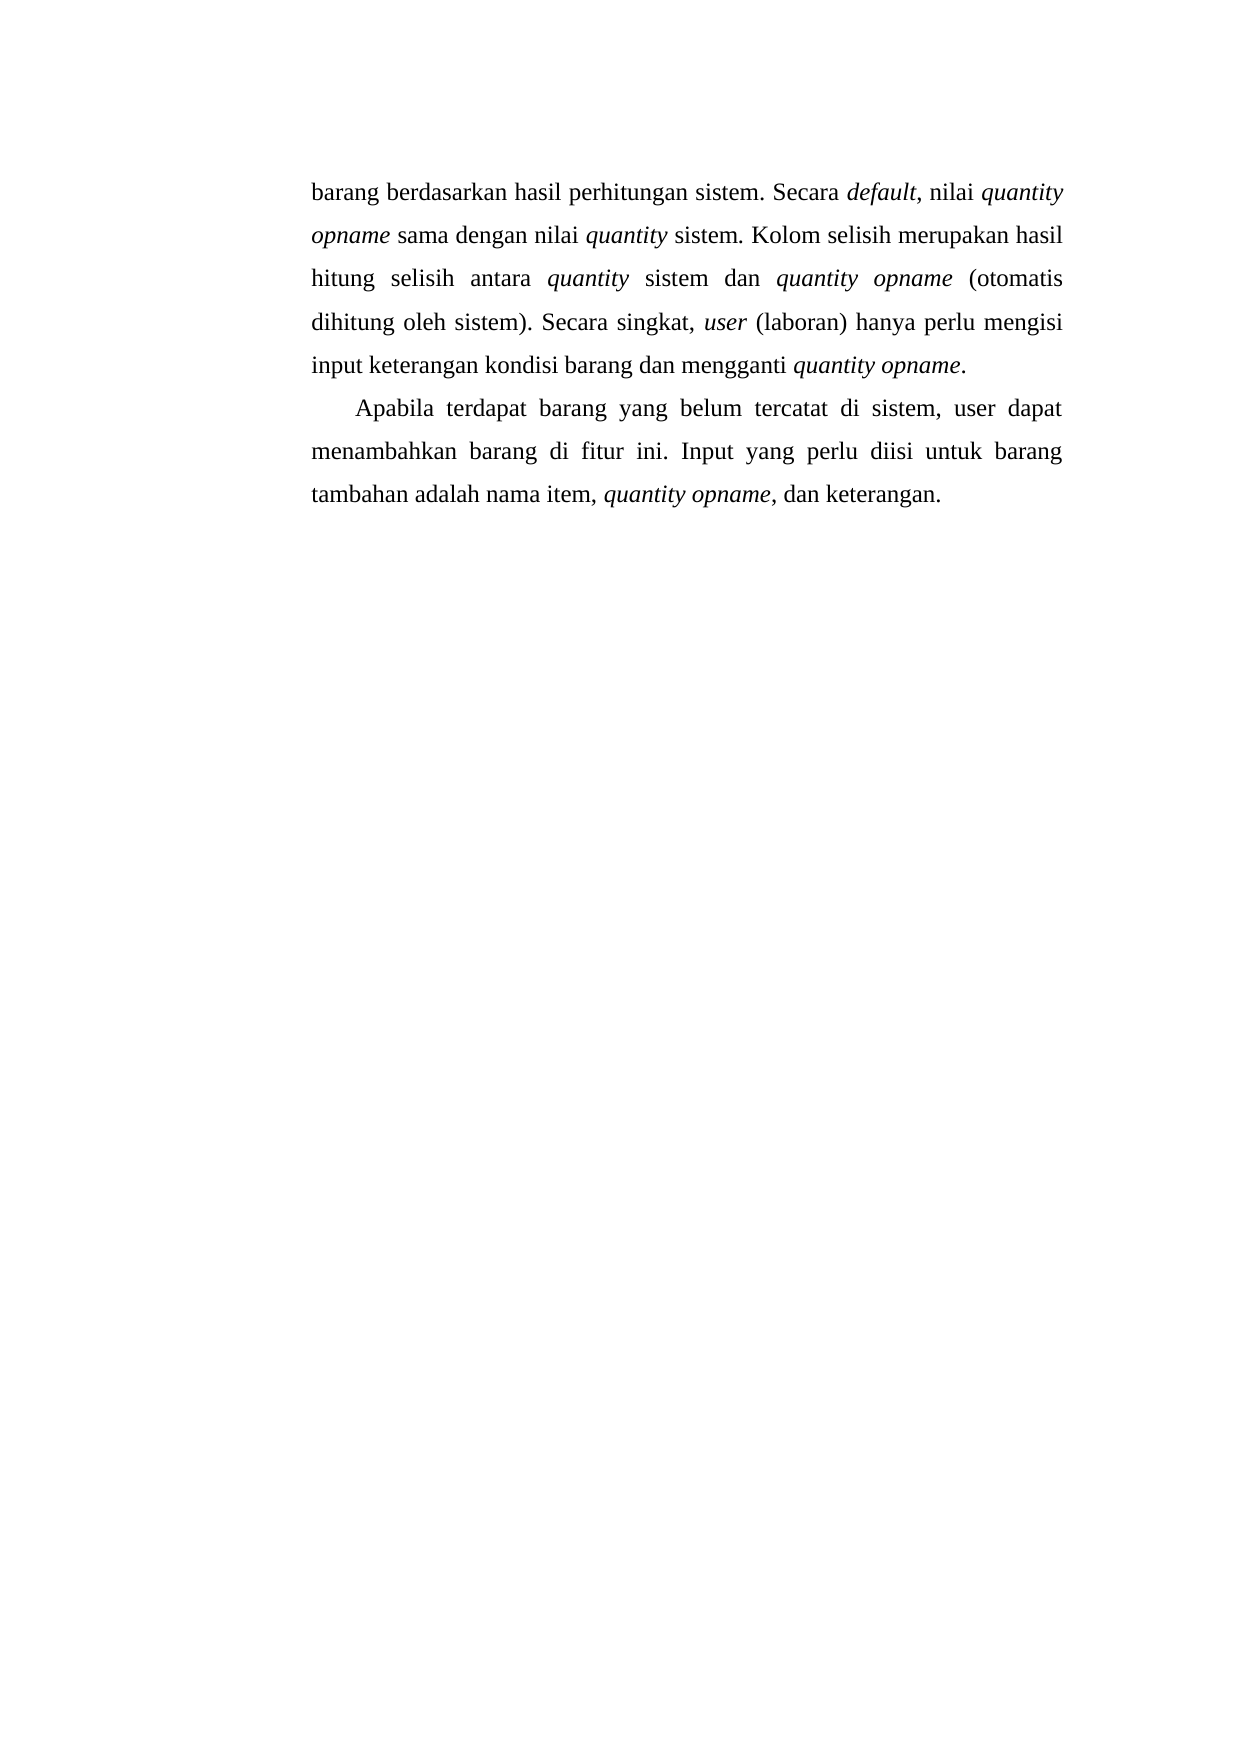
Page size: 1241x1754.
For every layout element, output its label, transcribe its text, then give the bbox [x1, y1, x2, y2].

text Apabila terdapat barang yang belum tercatat di sistem, user dapat menambahkan barang di fitur ini. Input yang perlu diisi untuk barang tambahan adalah nama item, quantity opname, dan keterangan. [311, 393, 1063, 508]
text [311, 177, 1063, 378]
